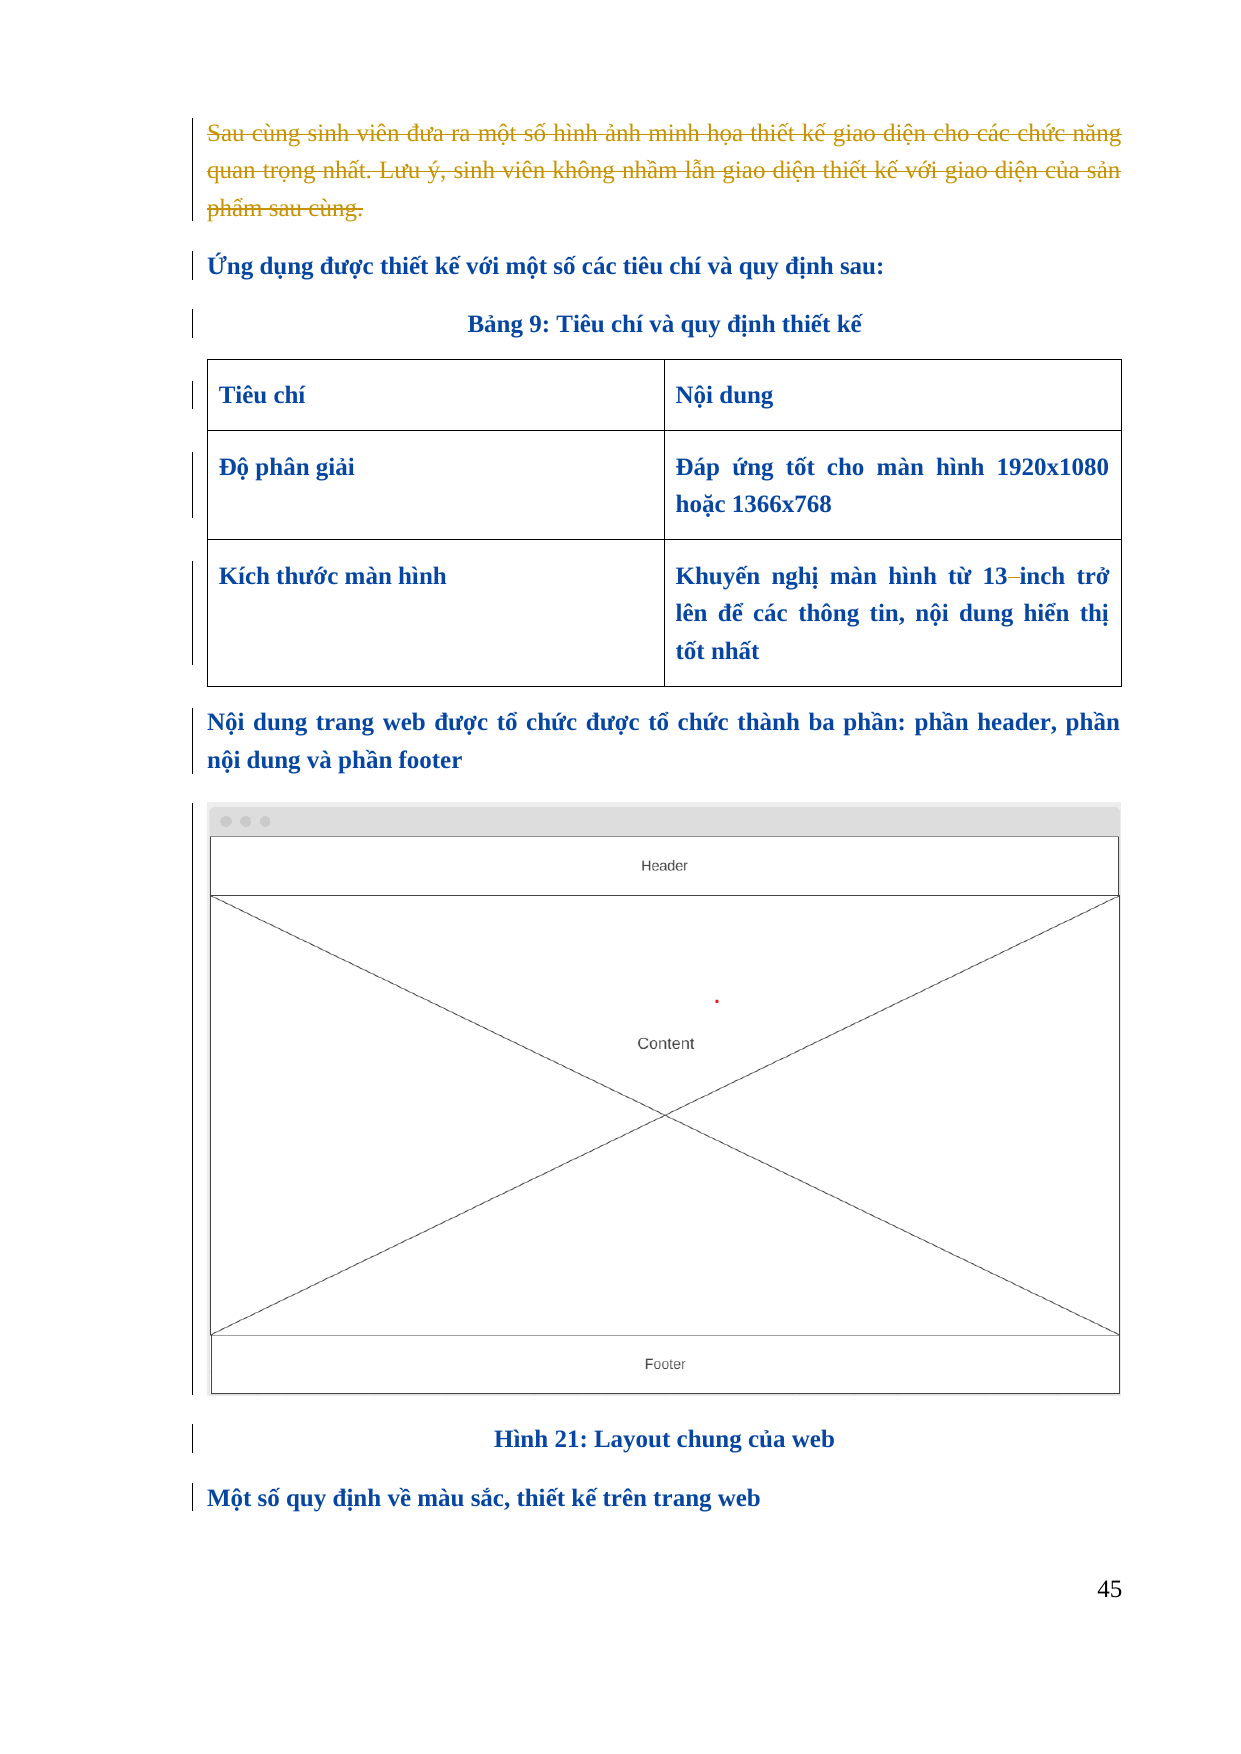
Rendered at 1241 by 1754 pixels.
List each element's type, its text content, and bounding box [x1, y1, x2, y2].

text Một số quy định về màu sắc, thiết kế trên trang web [207, 1483, 1122, 1511]
text Nội dung trang web được tổ chức được tổ chức thành ba phần: phần header, phần nội dung và phần footer [207, 707, 1122, 773]
text Bảng 9: Tiêu chí và quy định thiết kế [207, 309, 1122, 338]
table_header Tiêu chí [208, 360, 664, 430]
text Ứng dụng được thiết kế với một số các tiêu chí và quy định sau: [207, 251, 1122, 279]
table_cell Độ phân giải [208, 431, 664, 539]
picture [206, 802, 1121, 1396]
table_header Nội dung [665, 360, 1121, 430]
text Hình 21: Layout chung của web [207, 1424, 1122, 1453]
table_cell Đáp ứng tốt cho màn hình 1920x1080 hoặc 1366x768 [665, 431, 1121, 539]
table_cell Kích thước màn hình [208, 540, 664, 686]
table_cell Khuyến nghị màn hình từ 13inch trở lên để các thông tin, nội dung hiển thị tốt nhất [665, 540, 1121, 686]
